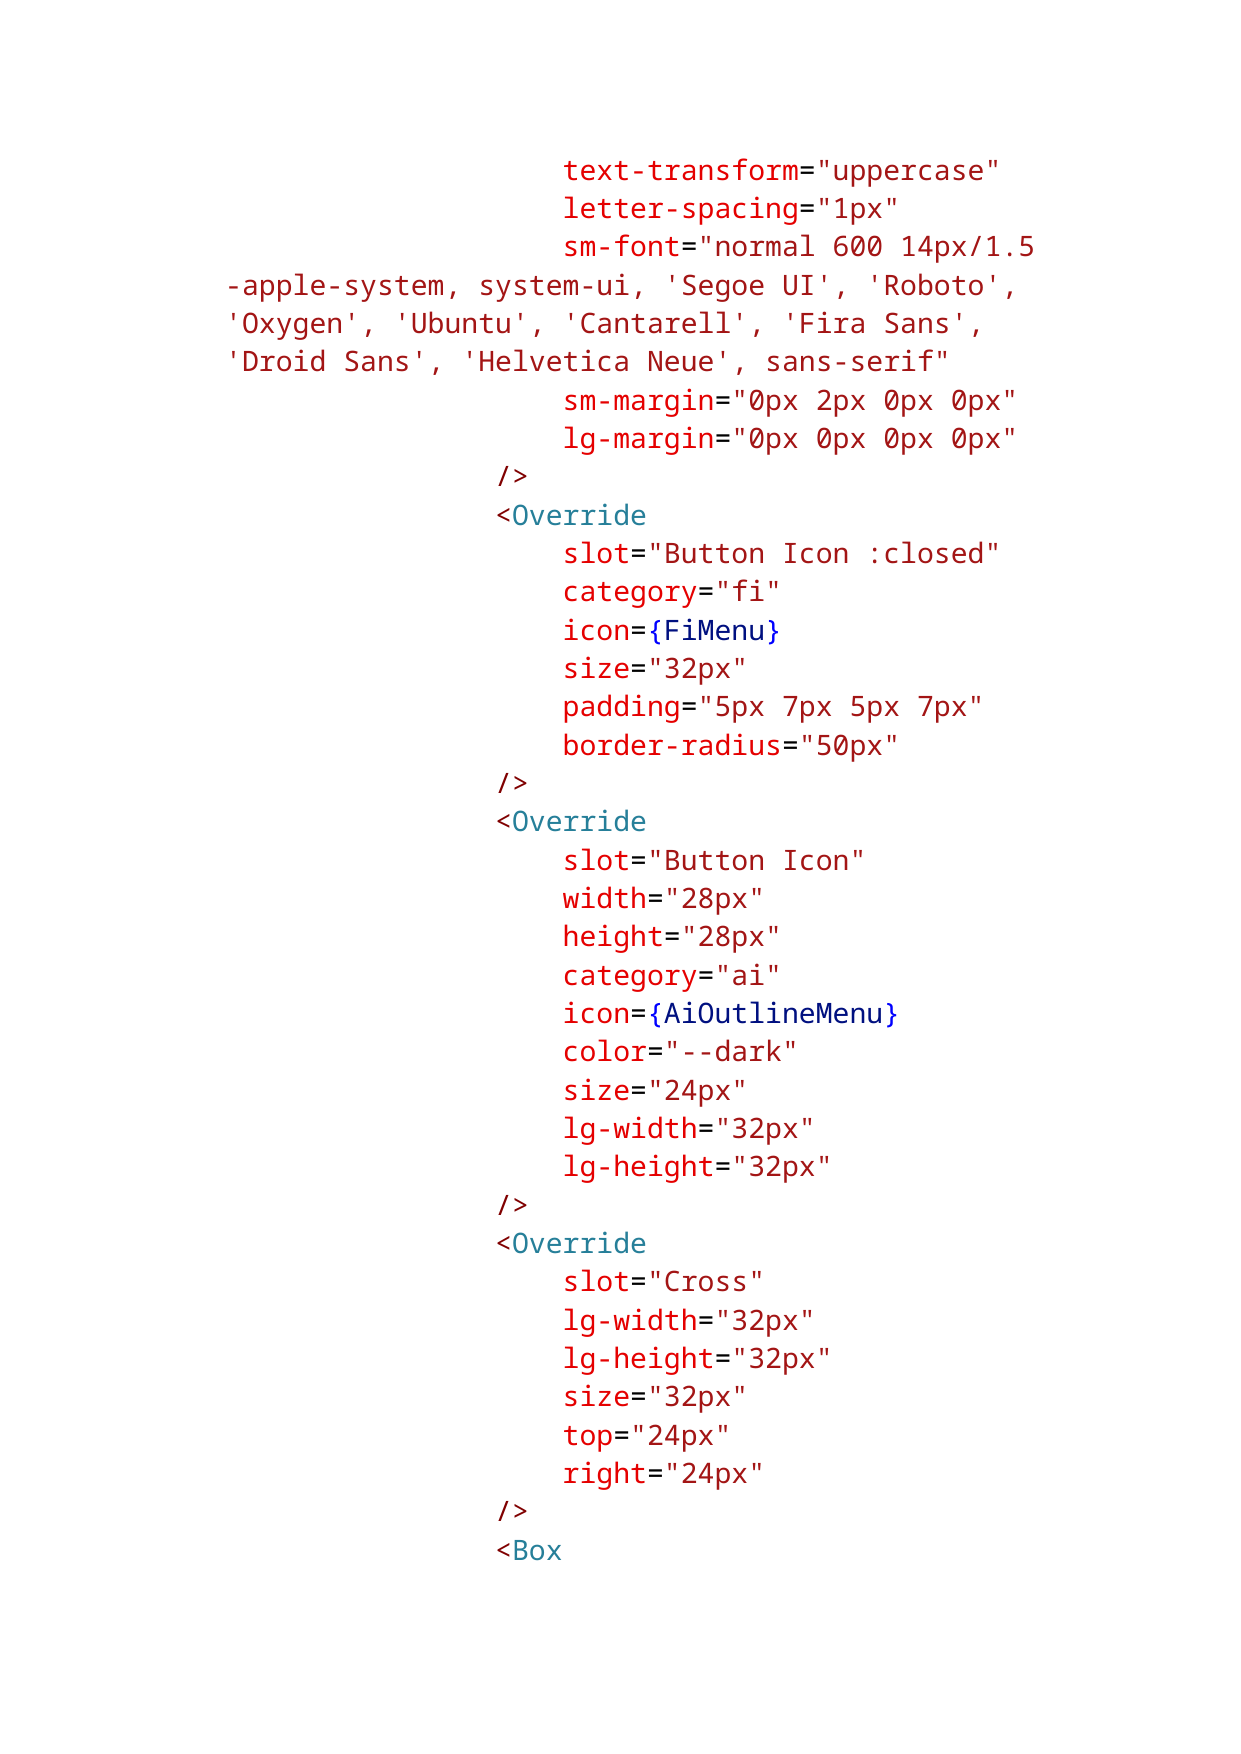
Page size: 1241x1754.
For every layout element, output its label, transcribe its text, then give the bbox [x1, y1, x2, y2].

text /> [225, 457, 1052, 495]
text lg-height="32px" [225, 1338, 1052, 1377]
text size="32px" [225, 1377, 1052, 1415]
text /> [225, 763, 1052, 802]
text /> [225, 1185, 1052, 1223]
text icon={AiOutlineMenu} [225, 993, 1052, 1032]
text text-transform="uppercase" [225, 150, 1052, 188]
text lg-width="32px" [225, 1300, 1052, 1338]
text category="ai" [225, 955, 1052, 993]
text height="28px" [225, 917, 1052, 955]
text size="32px" [225, 648, 1052, 687]
text <Override [225, 495, 1052, 533]
text lg-margin="0px 0px 0px 0px" [225, 418, 1052, 457]
text lg-width="32px" [225, 1108, 1052, 1147]
text <Box [225, 1530, 1052, 1568]
text right="24px" [225, 1453, 1052, 1492]
text /> [225, 1492, 1052, 1530]
text border-radius="50px" [225, 725, 1052, 763]
text width="28px" [225, 878, 1052, 917]
text sm-margin="0px 2px 0px 0px" [225, 380, 1052, 418]
text <Override [225, 802, 1052, 840]
text padding="5px 7px 5px 7px" [225, 687, 1052, 725]
text letter-spacing="1px" [225, 188, 1052, 227]
text slot="Button Icon :closed" [225, 533, 1052, 572]
text sm-font="normal 600 14px/1.5 -apple-system, system-ui, 'Segoe UI', 'Roboto', 'Oxygen', 'Ubuntu', 'Cantarell', 'Fira Sans', 'Droid Sans', 'Helvetica Neue', sans-serif" [225, 227, 1052, 380]
text lg-height="32px" [225, 1147, 1052, 1185]
text slot="Button Icon" [225, 840, 1052, 878]
text icon={FiMenu} [225, 610, 1052, 648]
text size="24px" [225, 1070, 1052, 1108]
text category="fi" [225, 572, 1052, 610]
text color="--dark" [225, 1032, 1052, 1070]
text top="24px" [225, 1415, 1052, 1453]
text <Override [225, 1223, 1052, 1262]
text slot="Cross" [225, 1262, 1052, 1300]
